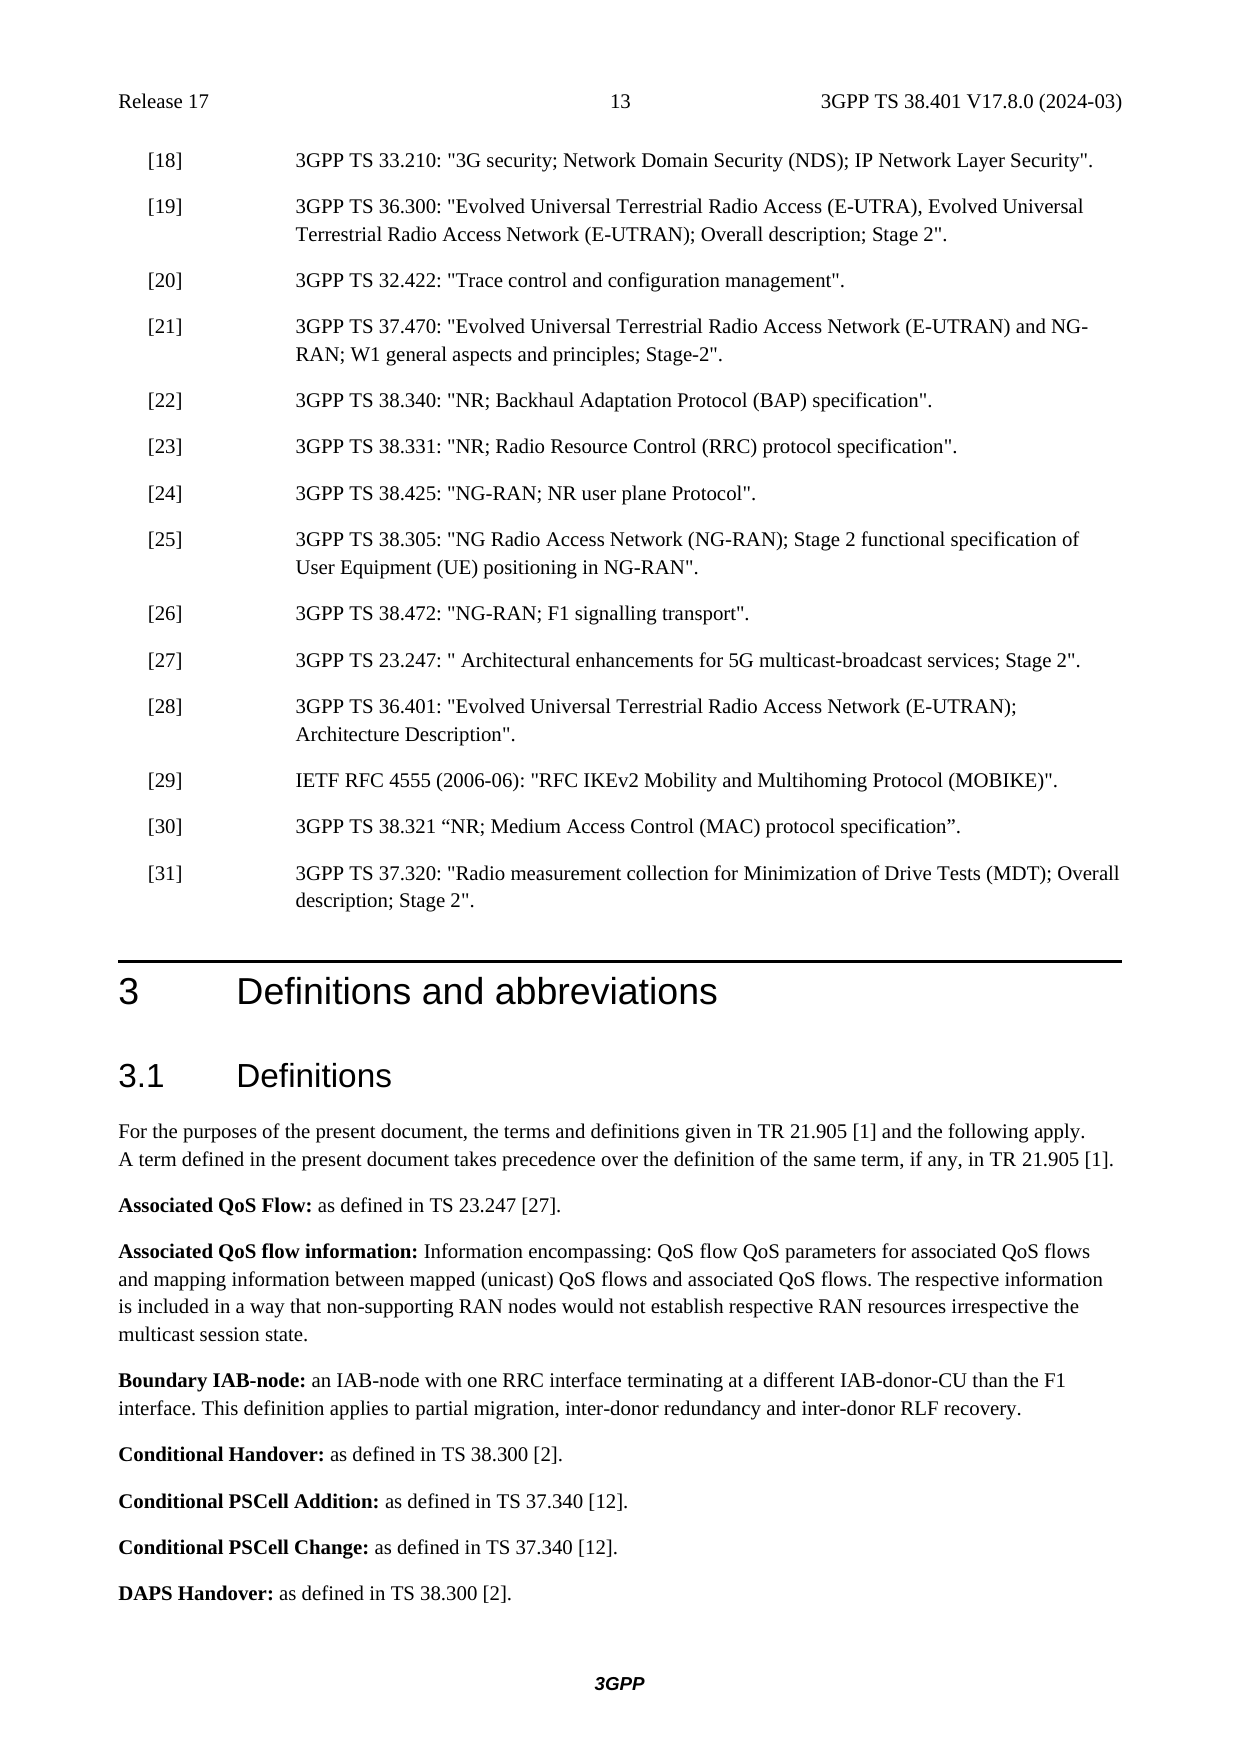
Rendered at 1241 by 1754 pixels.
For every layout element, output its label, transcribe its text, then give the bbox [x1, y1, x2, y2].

text [25] 3GPP TS 38.305: "NG Radio Access Network (NG-RAN); Stage 2 functional specification of User Equipment (UE) positioning in NG-RAN". [148, 527, 1122, 579]
subtitle 3.1 Definitions [118, 1056, 1122, 1094]
text Conditional Handover: as defined in TS 38.300 [2]. [118, 1442, 1122, 1466]
subtitle 3 Definitions and abbreviations [118, 963, 1122, 1012]
text Conditional PSCell Change: as defined in TS 37.340 [12]. [118, 1535, 1122, 1559]
text [24] 3GPP TS 38.425: "NG-RAN; NR user plane Protocol". [148, 481, 1122, 505]
text For the purposes of the present document, the terms and definitions given in TR 21.905 [1] and the following apply. A term defined in the present document takes precedence over the definition of the same term, if any, in TR 21.905 [1]. [118, 1119, 1122, 1171]
text Associated QoS flow information: Information encompassing: QoS flow QoS parameters for associated QoS flows and mapping information between mapped (unicast) QoS flows and associated QoS flows. The respective information is included in a way that non-supporting RAN nodes would not establish respective RAN resources irrespective the multicast session state. [118, 1239, 1122, 1346]
text Conditional PSCell Addition: as defined in TS 37.340 [12]. [118, 1489, 1122, 1513]
text Associated QoS Flow: as defined in TS 23.247 [27]. [118, 1193, 1122, 1217]
text [31] 3GPP TS 37.320: "Radio measurement collection for Minimization of Drive Tests (MDT); Overall description; Stage 2". [148, 861, 1122, 912]
text [26] 3GPP TS 38.472: "NG-RAN; F1 signalling transport". [148, 601, 1122, 625]
text [19] 3GPP TS 36.300: "Evolved Universal Terrestrial Radio Access (E-UTRA), Evolved Universal Terrestrial Radio Access Network (E-UTRAN); Overall description; Stage 2". [148, 194, 1122, 246]
text [22] 3GPP TS 38.340: "NR; Backhaul Adaptation Protocol (BAP) specification". [148, 388, 1122, 412]
text DAPS Handover: as defined in TS 38.300 [2]. [118, 1581, 1122, 1605]
text [21] 3GPP TS 37.470: "Evolved Universal Terrestrial Radio Access Network (E-UTRAN) and NG-RAN; W1 general aspects and principles; Stage-2". [148, 314, 1122, 366]
text [28] 3GPP TS 36.401: "Evolved Universal Terrestrial Radio Access Network (E-UTRAN); Architecture Description". [148, 694, 1122, 746]
text [27] 3GPP TS 23.247: " Architectural enhancements for 5G multicast-broadcast services; Stage 2". [148, 647, 1122, 672]
text [29] IETF RFC 4555 (2006-06): "RFC IKEv2 Mobility and Multihoming Protocol (MOBIKE)". [148, 768, 1122, 792]
text [18] 3GPP TS 33.210: "3G security; Network Domain Security (NDS); IP Network Layer Security". [148, 147, 1122, 172]
text [20] 3GPP TS 32.422: "Trace control and configuration management". [148, 268, 1122, 292]
text [30] 3GPP TS 38.321 “NR; Medium Access Control (MAC) protocol specification”. [148, 814, 1122, 838]
text [23] 3GPP TS 38.331: "NR; Radio Resource Control (RRC) protocol specification". [148, 434, 1122, 458]
text Boundary IAB-node: an IAB-node with one RRC interface terminating at a different IAB-donor-CU than the F1 interface. This definition applies to partial migration, inter-donor redundancy and inter-donor RLF recovery. [118, 1368, 1122, 1420]
